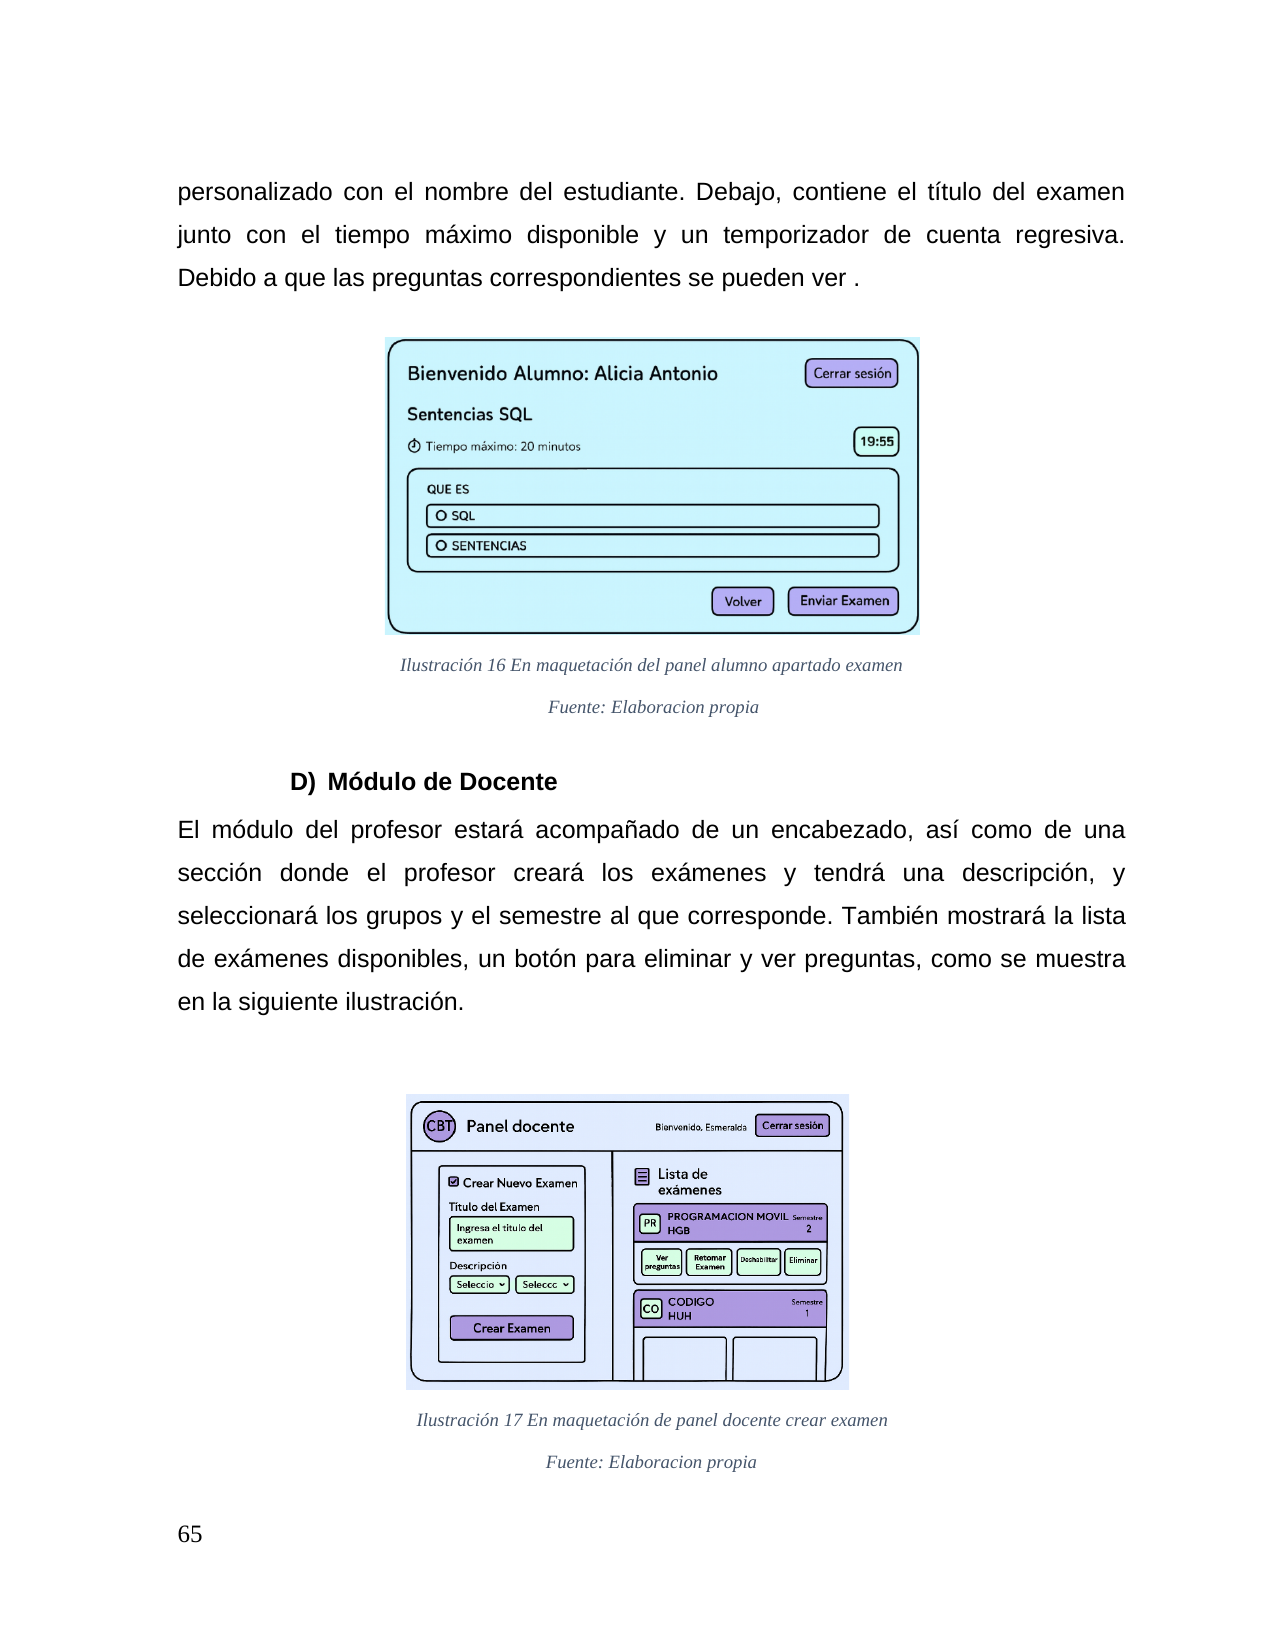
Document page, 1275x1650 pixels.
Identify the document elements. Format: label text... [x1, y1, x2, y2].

text Ilustración 17 En maquetación de panel docente crear examen [177, 1409, 1127, 1431]
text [177, 177, 1127, 292]
picture [384, 337, 920, 635]
picture [406, 1094, 850, 1390]
list Módulo de Docente [290, 767, 1127, 796]
text Fuente: Elaboracion propia [177, 696, 1127, 718]
text Ilustración 16 En maquetación del panel alumno apartado examen [177, 654, 1127, 675]
text El módulo del profesor estará acompañado de un encabezado, así como de una sección donde el profesor creará los exámenes y tendrá una descripción, y seleccionará los grupos y el semestre al que corresponde. También mostrará la lista de exámenes disponibles, un botón para eliminar y ver preguntas, como se muestra en la siguiente ilustración. [177, 815, 1127, 1016]
text Fuente: Elaboracion propia [177, 1451, 1127, 1473]
